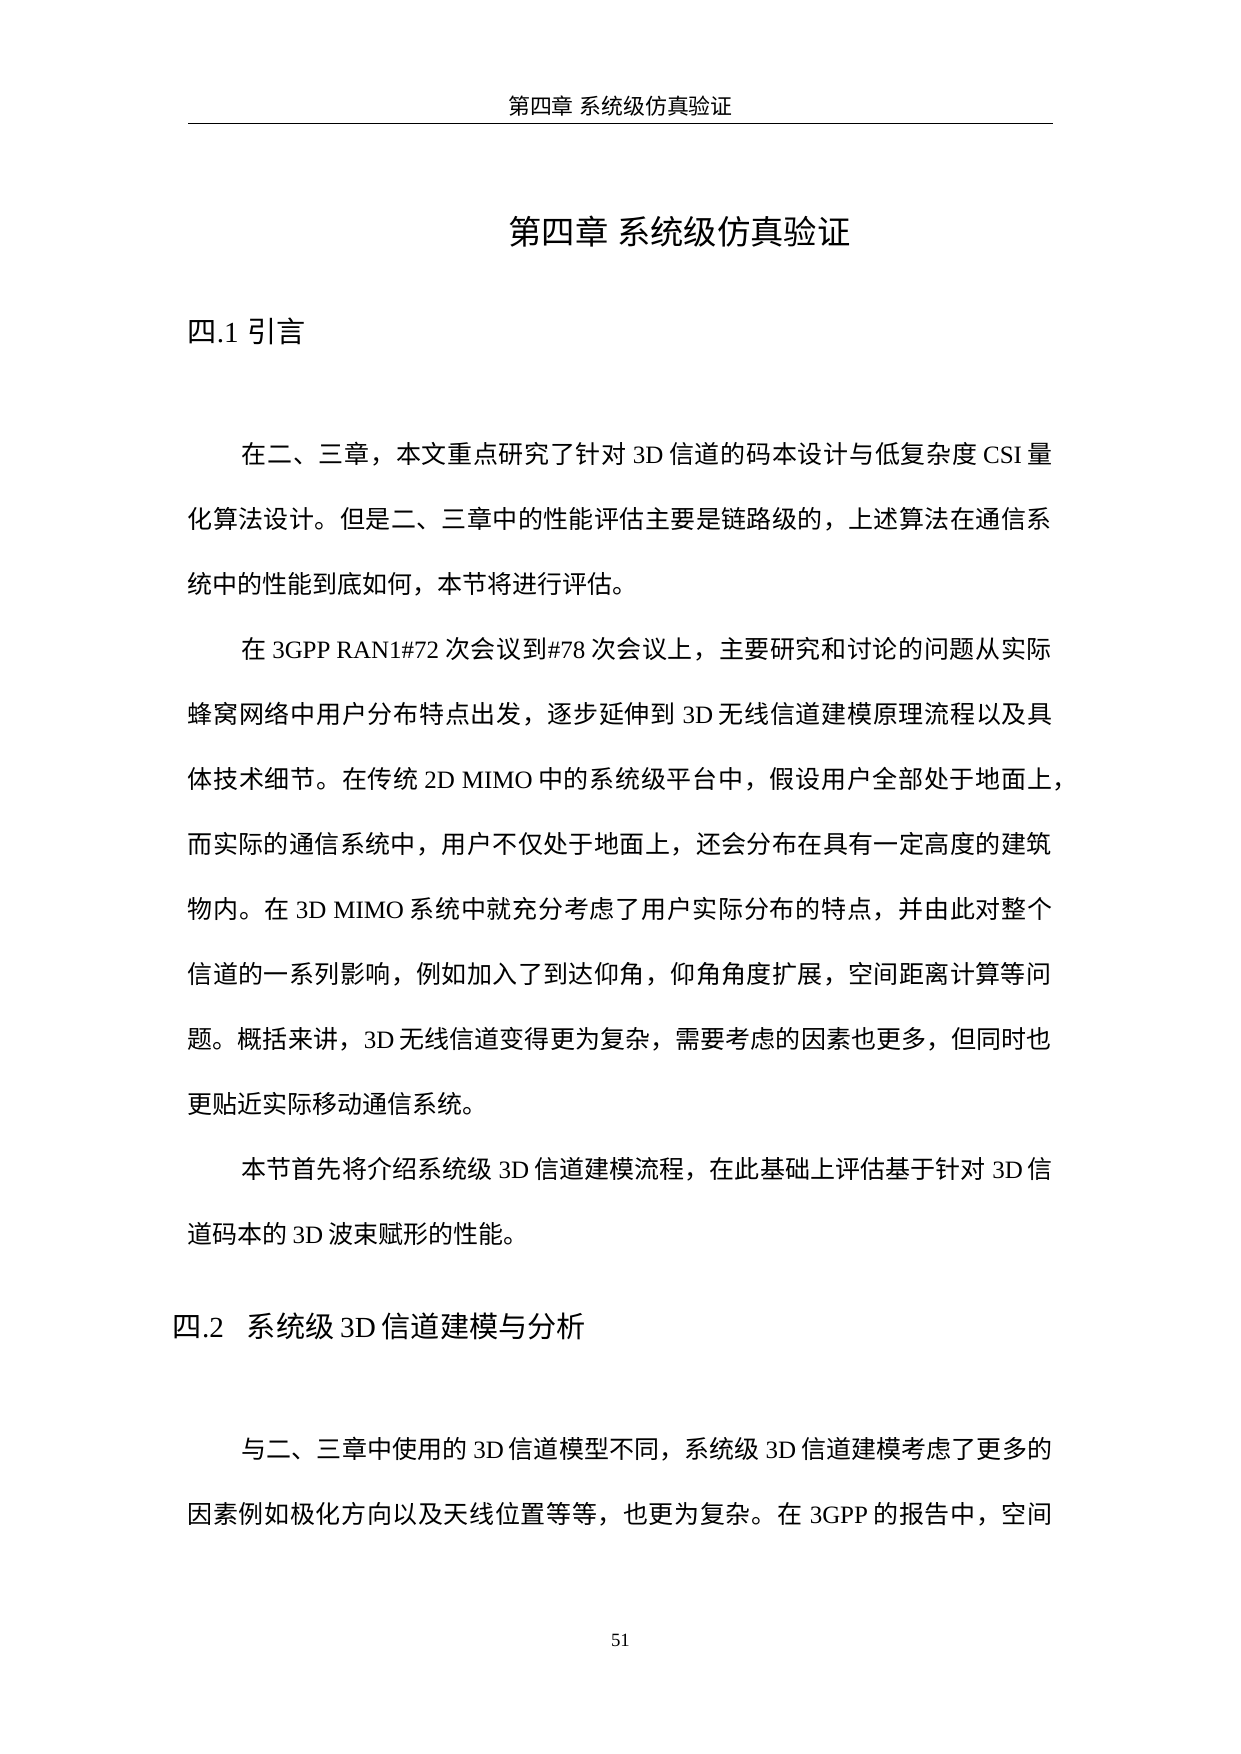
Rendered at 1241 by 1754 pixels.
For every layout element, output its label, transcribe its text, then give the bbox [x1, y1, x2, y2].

subtitle 系统级3D信道建模与分析 [173, 1292, 1053, 1357]
text 在3GPP RAN1#72次会议到#78次会议上，主要研究和讨论的问题从实际蜂窝网络中用户分布特点出发，逐步延伸到3D无线信道建模原理流程以及具体技术细节。在传统2D MIMO中的系统级平台中，假设用户全部处于地面上，而实际的通信系统中，用户不仅处于地面上，还会分布在具有一定高度的建筑物内。在3D MIMO系统中就充分考虑了用户实际分布的特点，并由此对整个信道的一系列影响，例如加入了到达仰角，仰角角度扩展，空间距离计算等问题。概括来讲，3D无线信道变得更为复杂，需要考虑的因素也更多，但同时也更贴近实际移动通信系统。 [187, 615, 1053, 1135]
subtitle 引言 [187, 297, 1053, 362]
text 在二、三章，本文重点研究了针对3D信道的码本设计与低复杂度CSI量化算法设计。但是二、三章中的性能评估主要是链路级的，上述算法在通信系统中的性能到底如何，本节将进行评估。 [187, 420, 1053, 615]
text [187, 1415, 1053, 1545]
subtitle 系统级仿真验证 [306, 197, 1053, 262]
text 本节首先将介绍系统级3D信道建模流程，在此基础上评估基于针对3D信道码本的3D波束赋形的性能。 [187, 1135, 1053, 1265]
